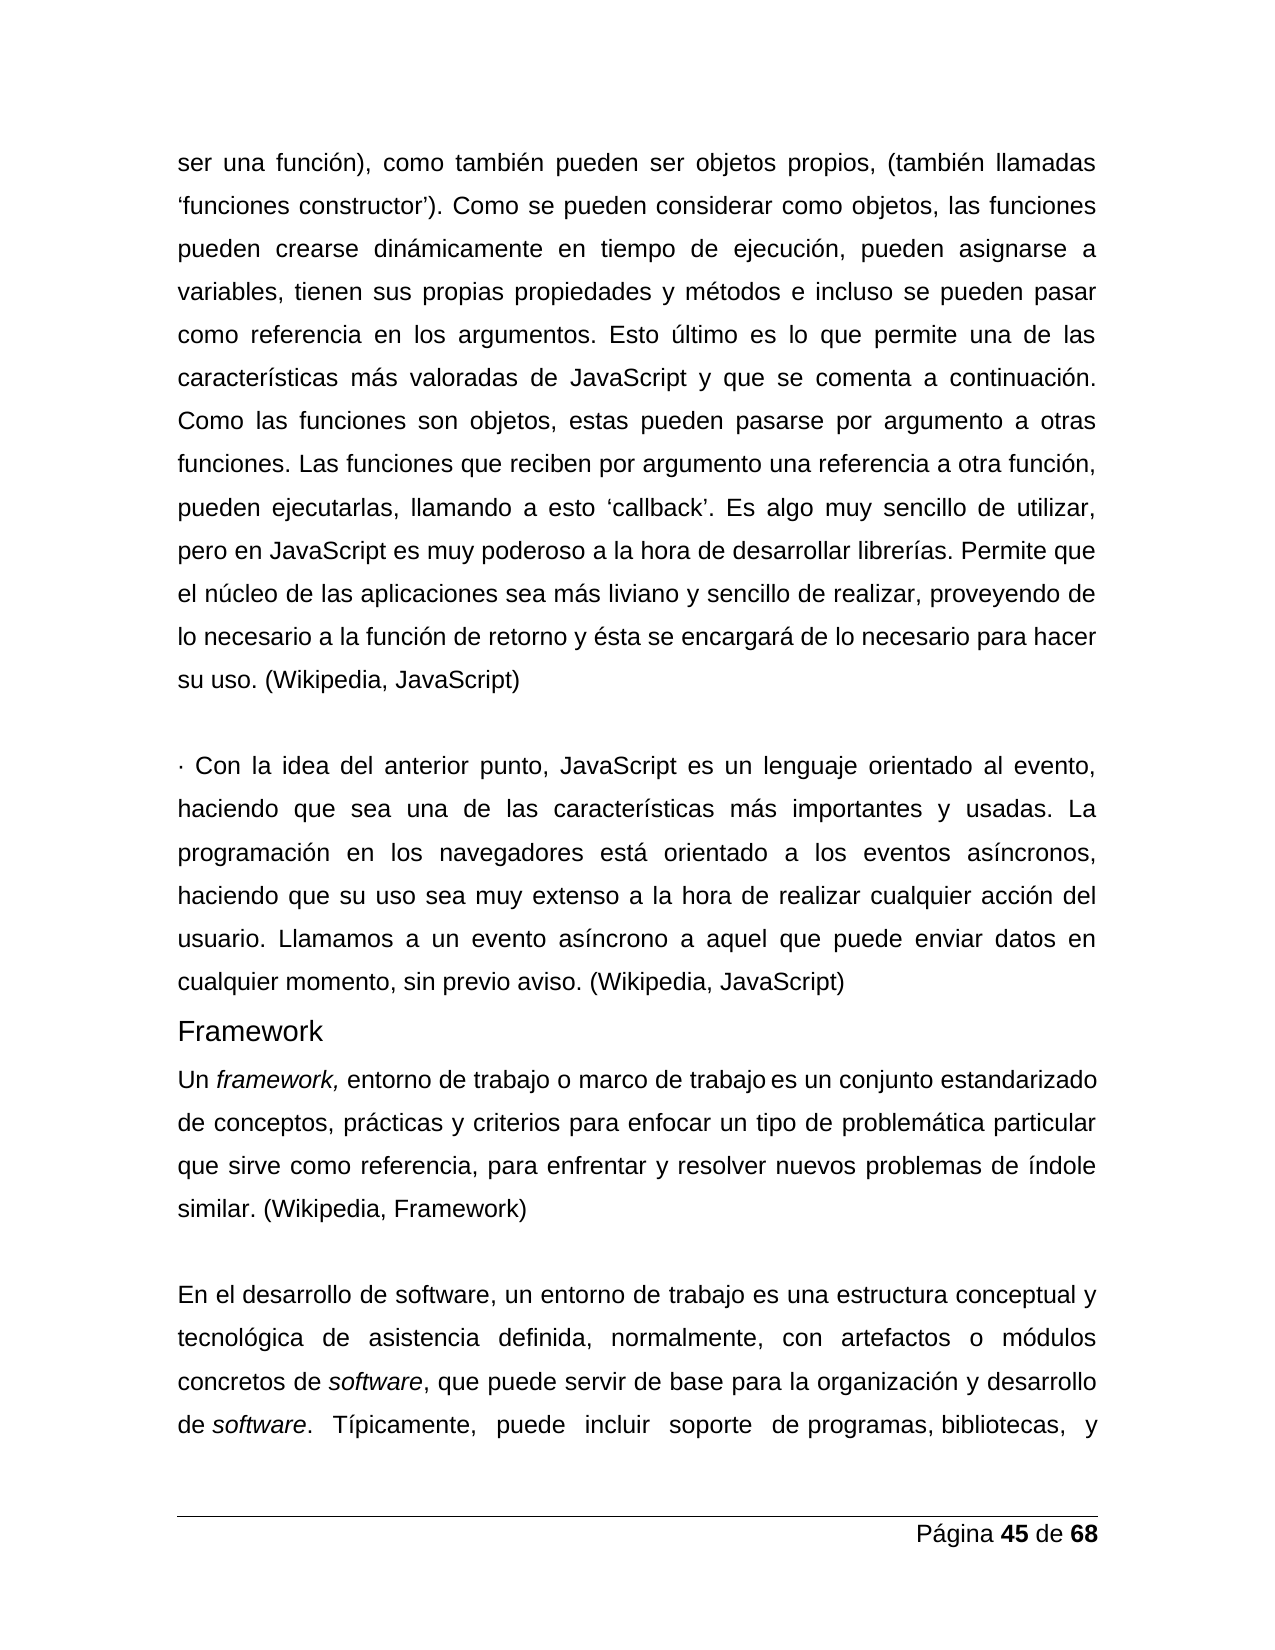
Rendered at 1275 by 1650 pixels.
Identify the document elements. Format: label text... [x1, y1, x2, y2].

text ∙ Con la idea del anterior punto, JavaScript es un lenguaje orientado al evento, haciendo que sea una de las características más importantes y usadas. La programación en los navegadores está orientado a los eventos asíncronos, haciendo que su uso sea muy extenso a la hora de realizar cualquier acción del usuario. Llamamos a un evento asíncrono a aquel que puede enviar datos en cualquier momento, sin previo aviso. (Wikipedia, JavaScript) [177, 751, 1098, 996]
text Un framework, entorno de trabajo​ o marco de trabajo es un conjunto estandarizado de conceptos, prácticas y criterios para enfocar un tipo de problemática particular que sirve como referencia, para enfrentar y resolver nuevos problemas de índole similar. (Wikipedia, Framework) [177, 1064, 1098, 1223]
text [177, 1280, 1098, 1438]
subtitle Framework [177, 1014, 1098, 1048]
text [177, 148, 1098, 694]
